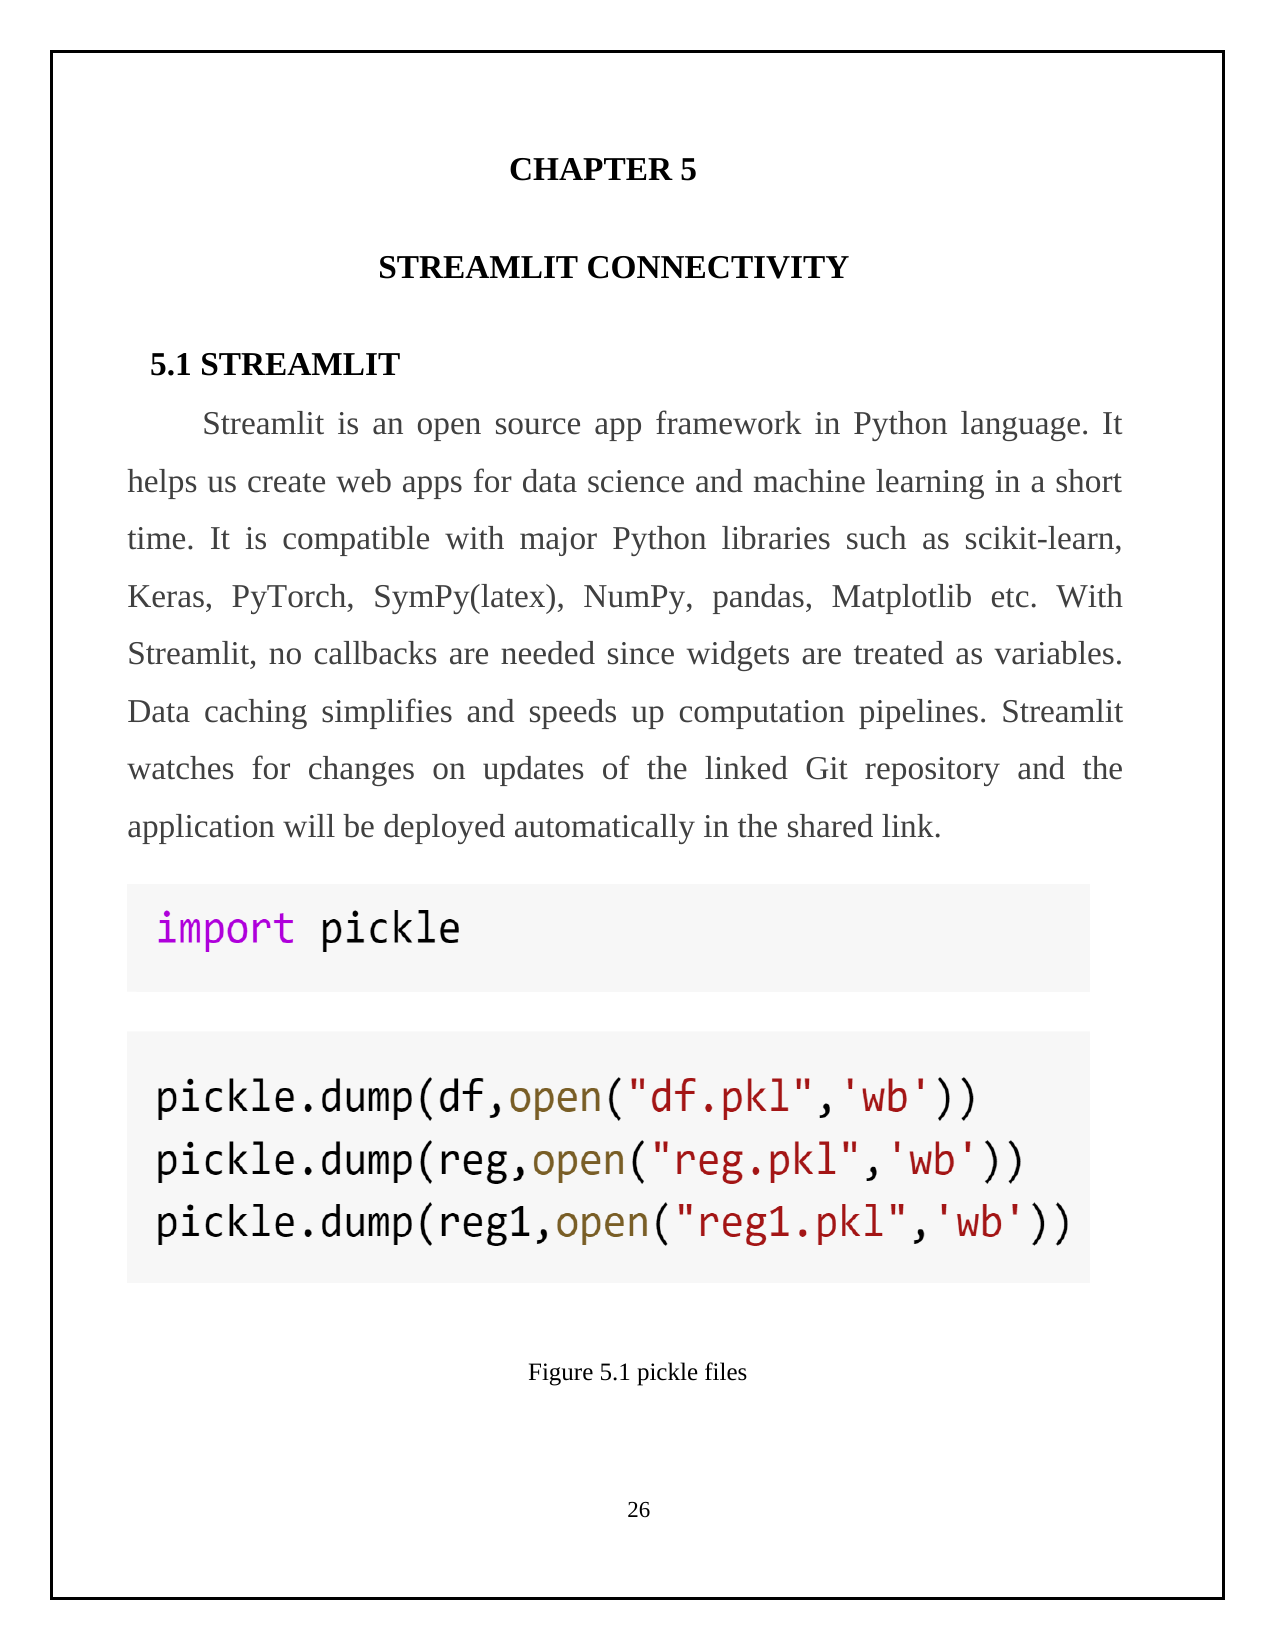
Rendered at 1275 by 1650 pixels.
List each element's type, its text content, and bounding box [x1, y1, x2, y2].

text Streamlit is an open source app framework in Python language. It helps us create web apps for data science and machine learning in a short time. It is compatible with major Python libraries such as scikit-learn, Keras, PyTorch, SymPy(latex), NumPy, pandas, Matplotlib etc. With Streamlit, no callbacks are needed since widgets are treated as variables. Data caching simplifies and speeds up computation pipelines. Streamlit watches for changes on updates of the linked Git repository and the application will be deployed automatically in the shared link. [127, 403, 1124, 844]
text Figure 5.1 pickle files [253, 1357, 1022, 1386]
subtitle CHAPTER 5 STREAMLIT CONNECTIVITY [378, 149, 865, 285]
text 5.1 STREAMLIT [150, 345, 1150, 383]
picture [127, 884, 1090, 1283]
